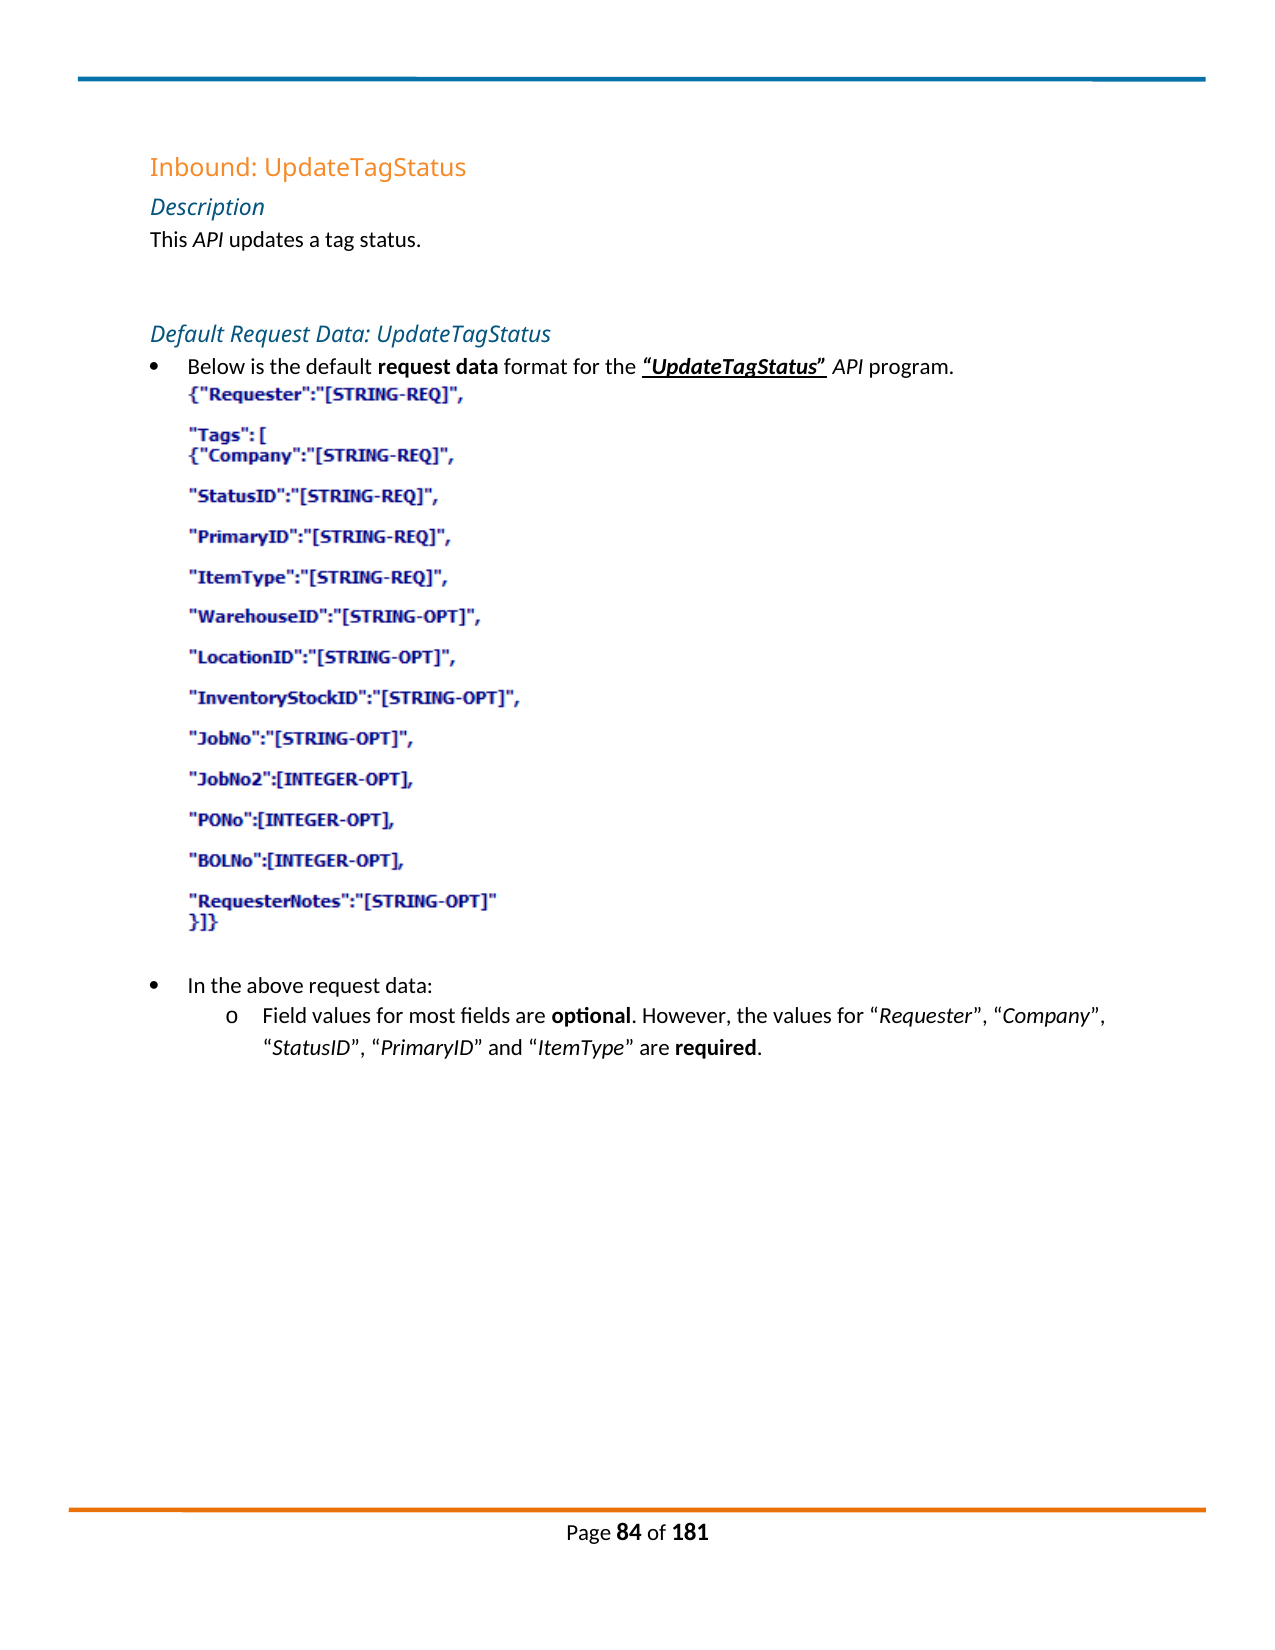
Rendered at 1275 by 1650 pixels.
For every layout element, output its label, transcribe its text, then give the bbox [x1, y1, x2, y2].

list Field values for most fields are optional. However, the values for “Requester”, “Company”, “StatusID”, “PrimaryID” and “ItemType” are required. [225, 1001, 1125, 1061]
subtitle Description [150, 191, 1125, 222]
list In the above request data: [150, 971, 1125, 999]
subtitle Inbound: UpdateTagStatus [150, 150, 1125, 184]
subtitle Default Request Data: UpdateTagStatus [150, 318, 1125, 350]
text This API updates a tag status. [150, 225, 1125, 253]
picture [187, 382, 543, 939]
